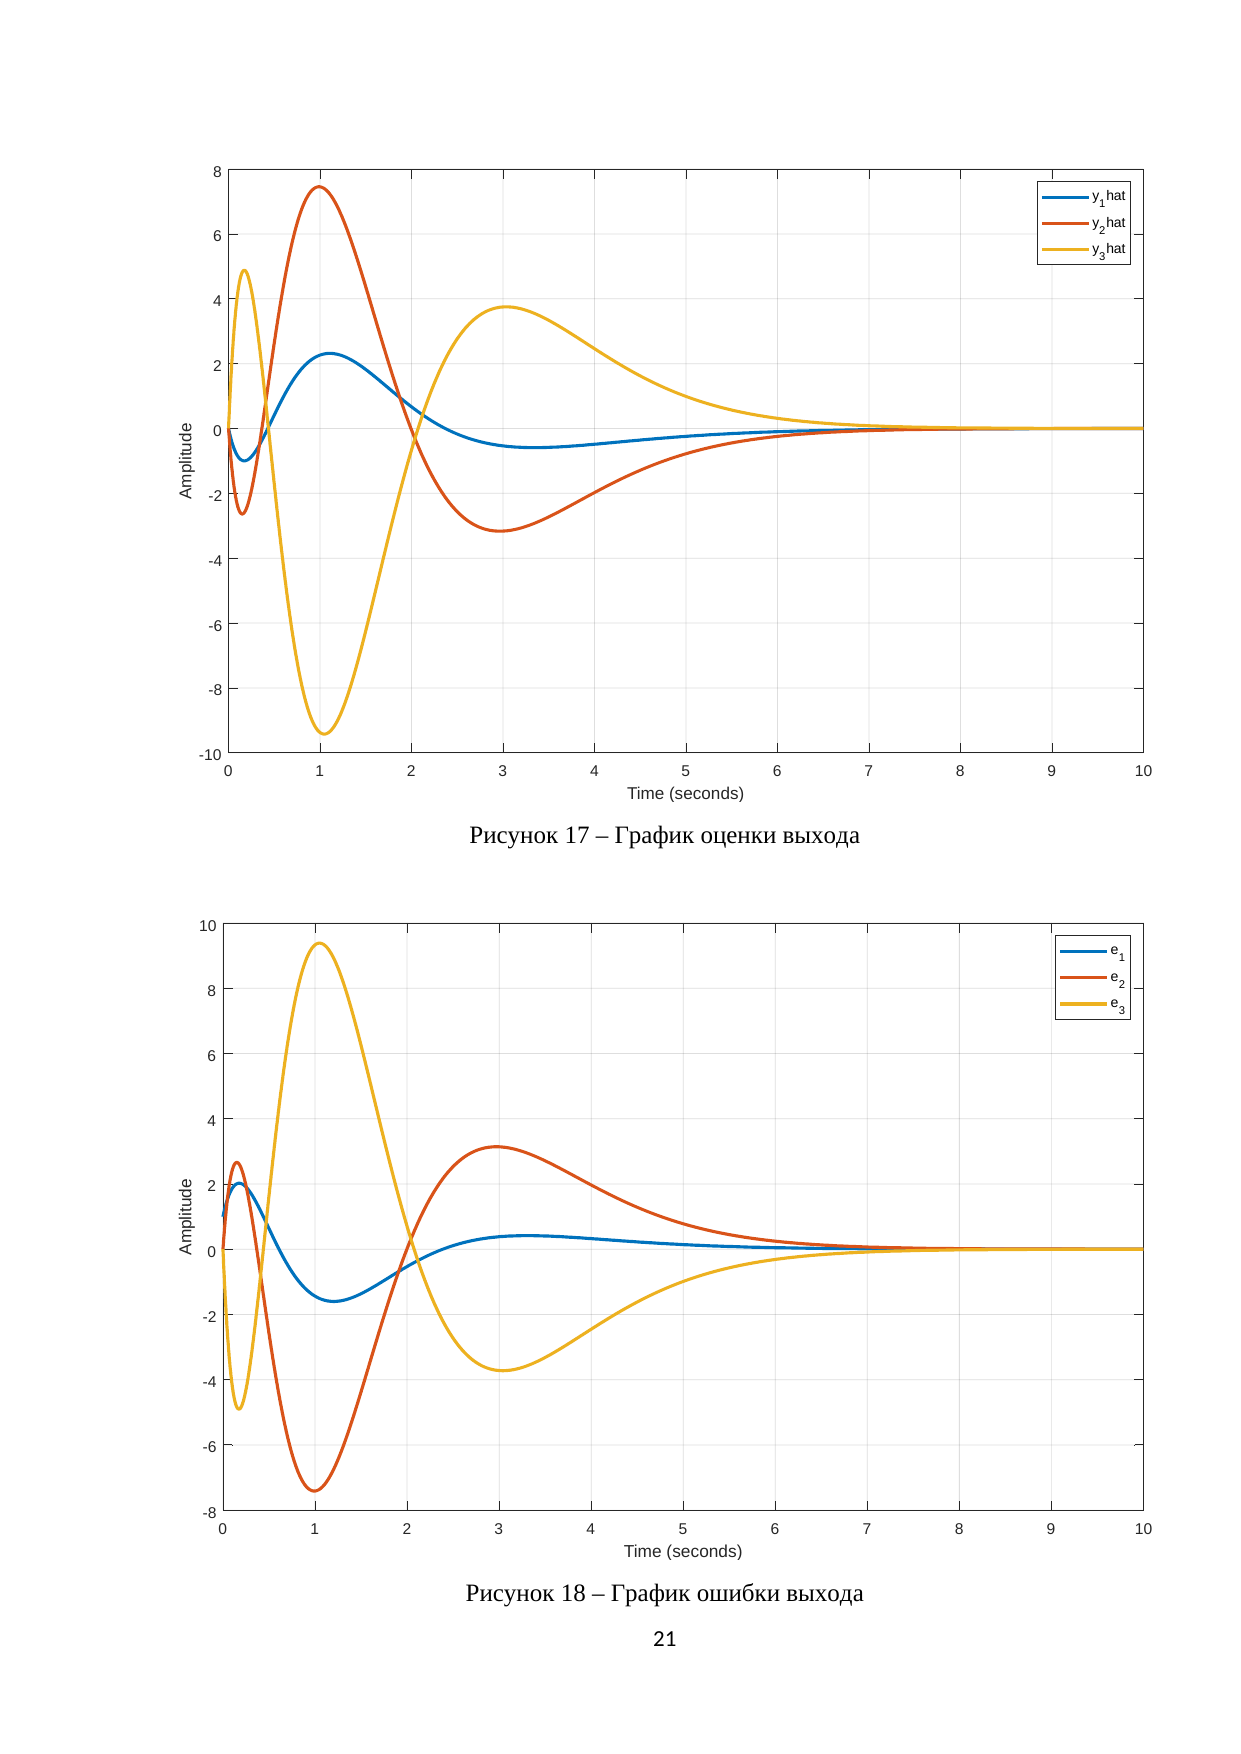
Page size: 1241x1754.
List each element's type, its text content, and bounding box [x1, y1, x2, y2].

text Рисунок 18 – График ошибки выхода [177, 1578, 1152, 1607]
text Рисунок 17 – График оценки выхода [177, 821, 1152, 849]
